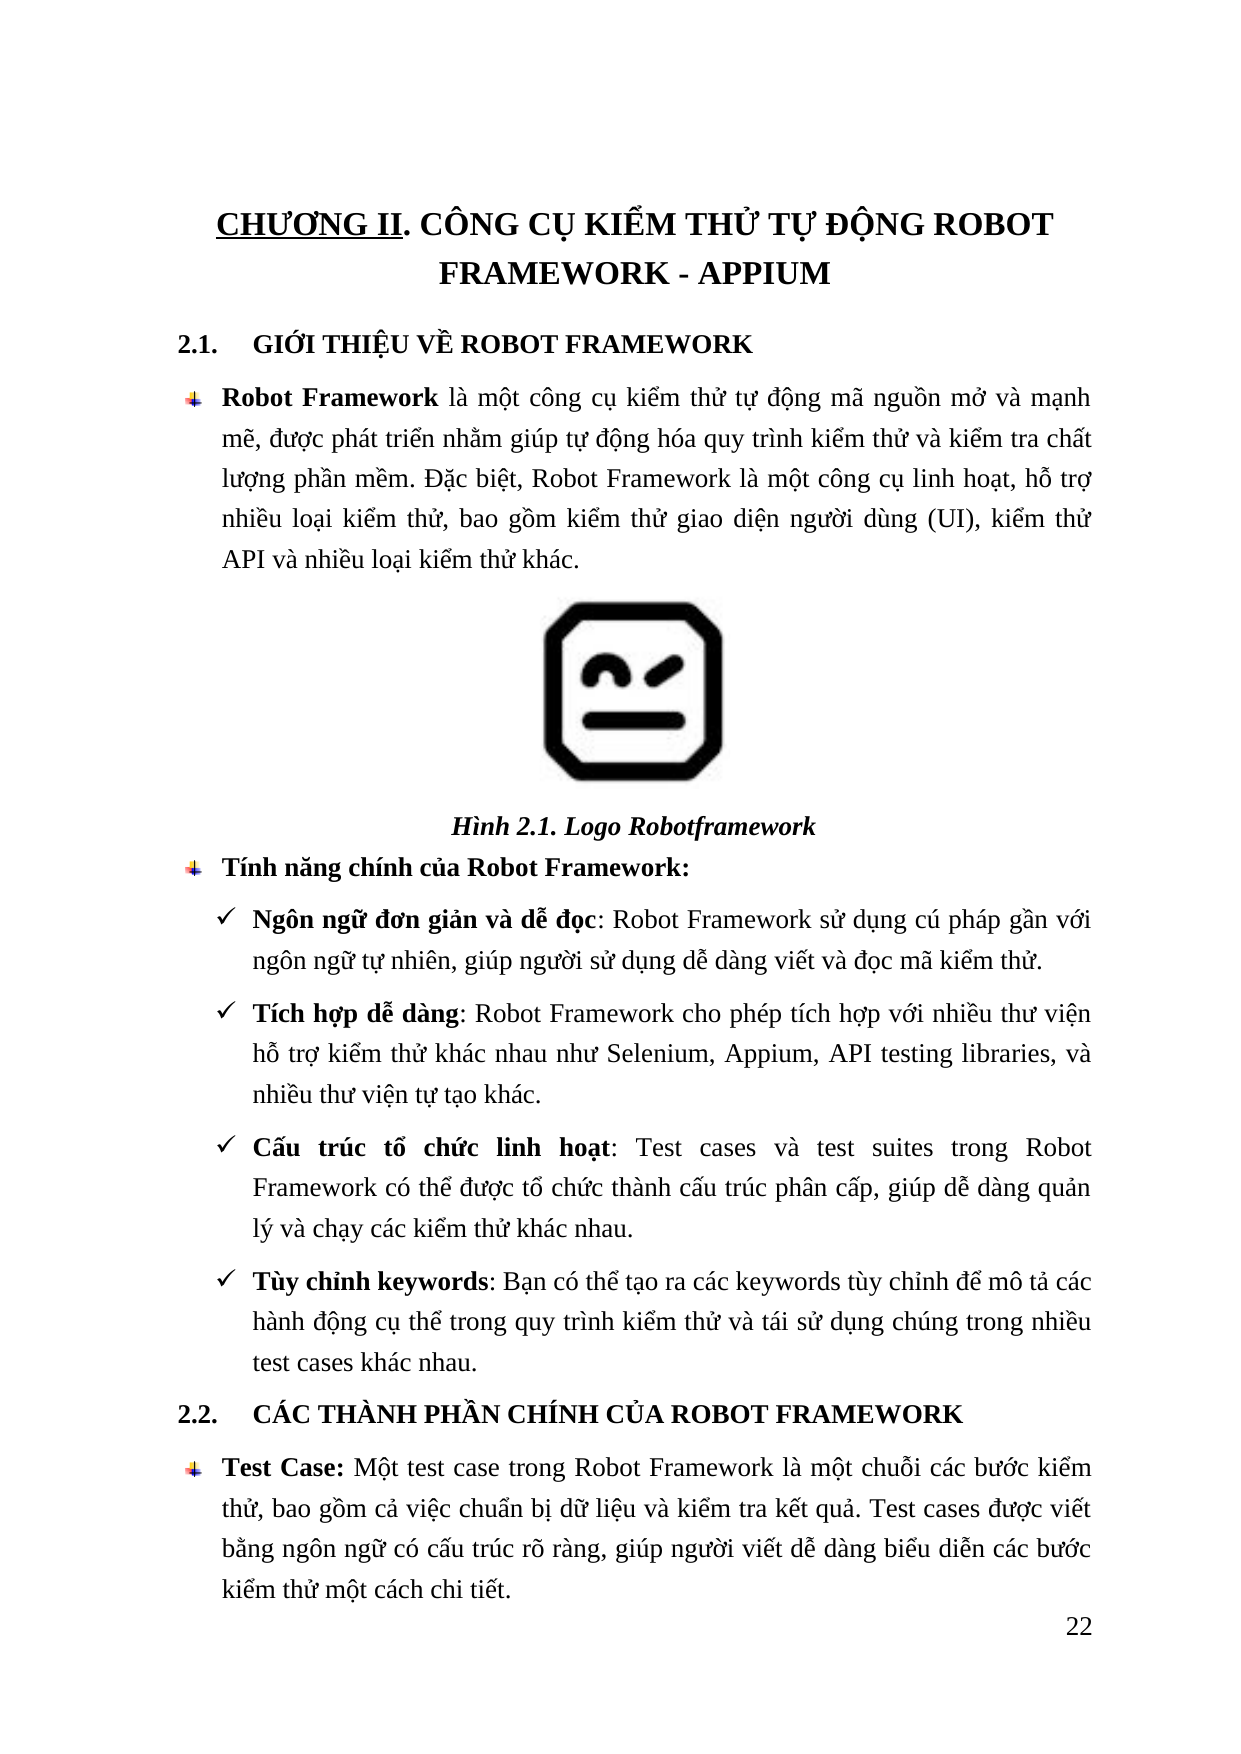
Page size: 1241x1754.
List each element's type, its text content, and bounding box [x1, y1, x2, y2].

picture [539, 595, 731, 789]
list Robot Framework là một công cụ kiểm thử tự động mã nguồn mở và mạnh mẽ, được phát triển nhằm giúp tự động hóa quy trình kiểm thử và kiểm tra chất lượng phần mềm. Đặc biệt, Robot Framework là một công cụ linh hoạt, hỗ trợ nhiều loại kiểm thử, bao gồm kiểm thử giao diện người dùng (UI), kiểm thử API và nhiều loại kiểm thử khác. [184, 381, 1092, 574]
picture [185, 1460, 202, 1477]
list Ngôn ngữ đơn giản và dễ đọc: Robot Framework sử dụng cú pháp gần với ngôn ngữ tự nhiên, giúp người sử dụng dễ dàng viết và đọc mã kiểm thử. [215, 904, 1092, 975]
list Test Case: Một test case trong Robot Framework là một chuỗi các bước kiểm thử, bao gồm cả việc chuẩn bị dữ liệu và kiểm tra kết quả. Test cases được viết bằng ngôn ngữ có cấu trúc rõ ràng, giúp người viết dễ dàng biểu diễn các bước kiểm thử một cách chi tiết. [184, 1452, 1092, 1604]
list Tùy chỉnh keywords: Bạn có thể tạo ra các keywords tùy chỉnh để mô tả các hành động cụ thể trong quy trình kiểm thử và tái sử dụng chúng trong nhiều test cases khác nhau. [215, 1265, 1092, 1377]
subtitle CÁC THÀNH PHẦN CHÍNH CỦA ROBOT FRAMEWORK [177, 1399, 1092, 1430]
list Tính năng chính của Robot Framework: [184, 851, 1092, 882]
list Tích hợp dễ dàng: Robot Framework cho phép tích hợp với nhiều thư viện hỗ trợ kiểm thử khác nhau như Selenium, Appium, API testing libraries, và nhiều thư viện tự tạo khác. [215, 997, 1092, 1109]
text Hình 2.1. Logo Robotframework [177, 810, 1092, 841]
picture [185, 390, 202, 407]
subtitle CHƯƠNG II. CÔNG CỤ KIỂM THỬ TỰ ĐỘNG ROBOT FRAMEWORK - APPIUM [177, 204, 1092, 292]
subtitle GIỚI THIỆU VỀ ROBOT FRAMEWORK [177, 328, 1092, 359]
list Cấu trúc tổ chức linh hoạt: Test cases và test suites trong Robot Framework có thể được tổ chức thành cấu trúc phân cấp, giúp dễ dàng quản lý và chạy các kiểm thử khác nhau. [215, 1131, 1092, 1243]
picture [185, 859, 202, 876]
